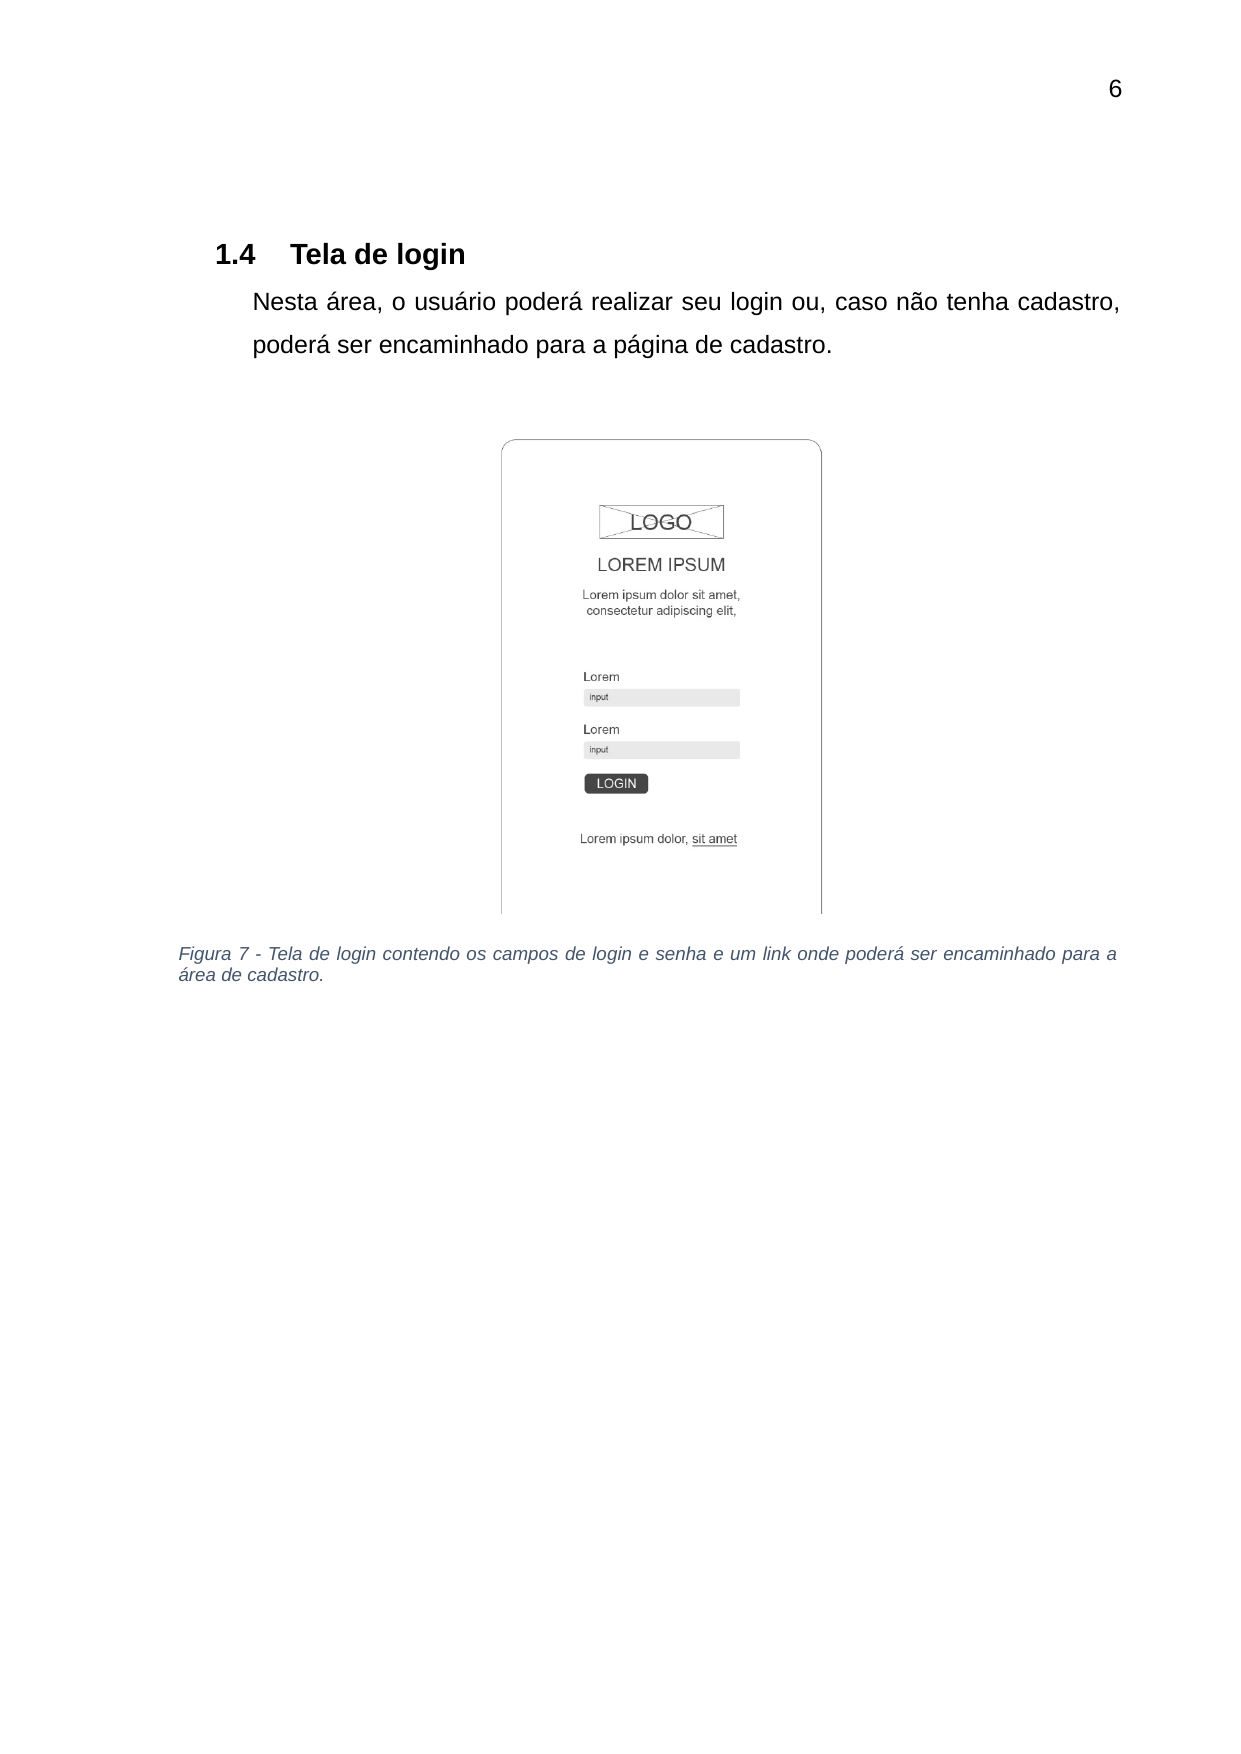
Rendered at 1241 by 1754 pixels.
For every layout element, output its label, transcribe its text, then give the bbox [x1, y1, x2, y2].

text Nesta área, o usuário poderá realizar seu login ou, caso não tenha cadastro, poderá ser encaminhado para a página de cadastro. [252, 287, 1122, 359]
subtitle Tela de login [215, 237, 1122, 271]
picture [180, 384, 1121, 913]
